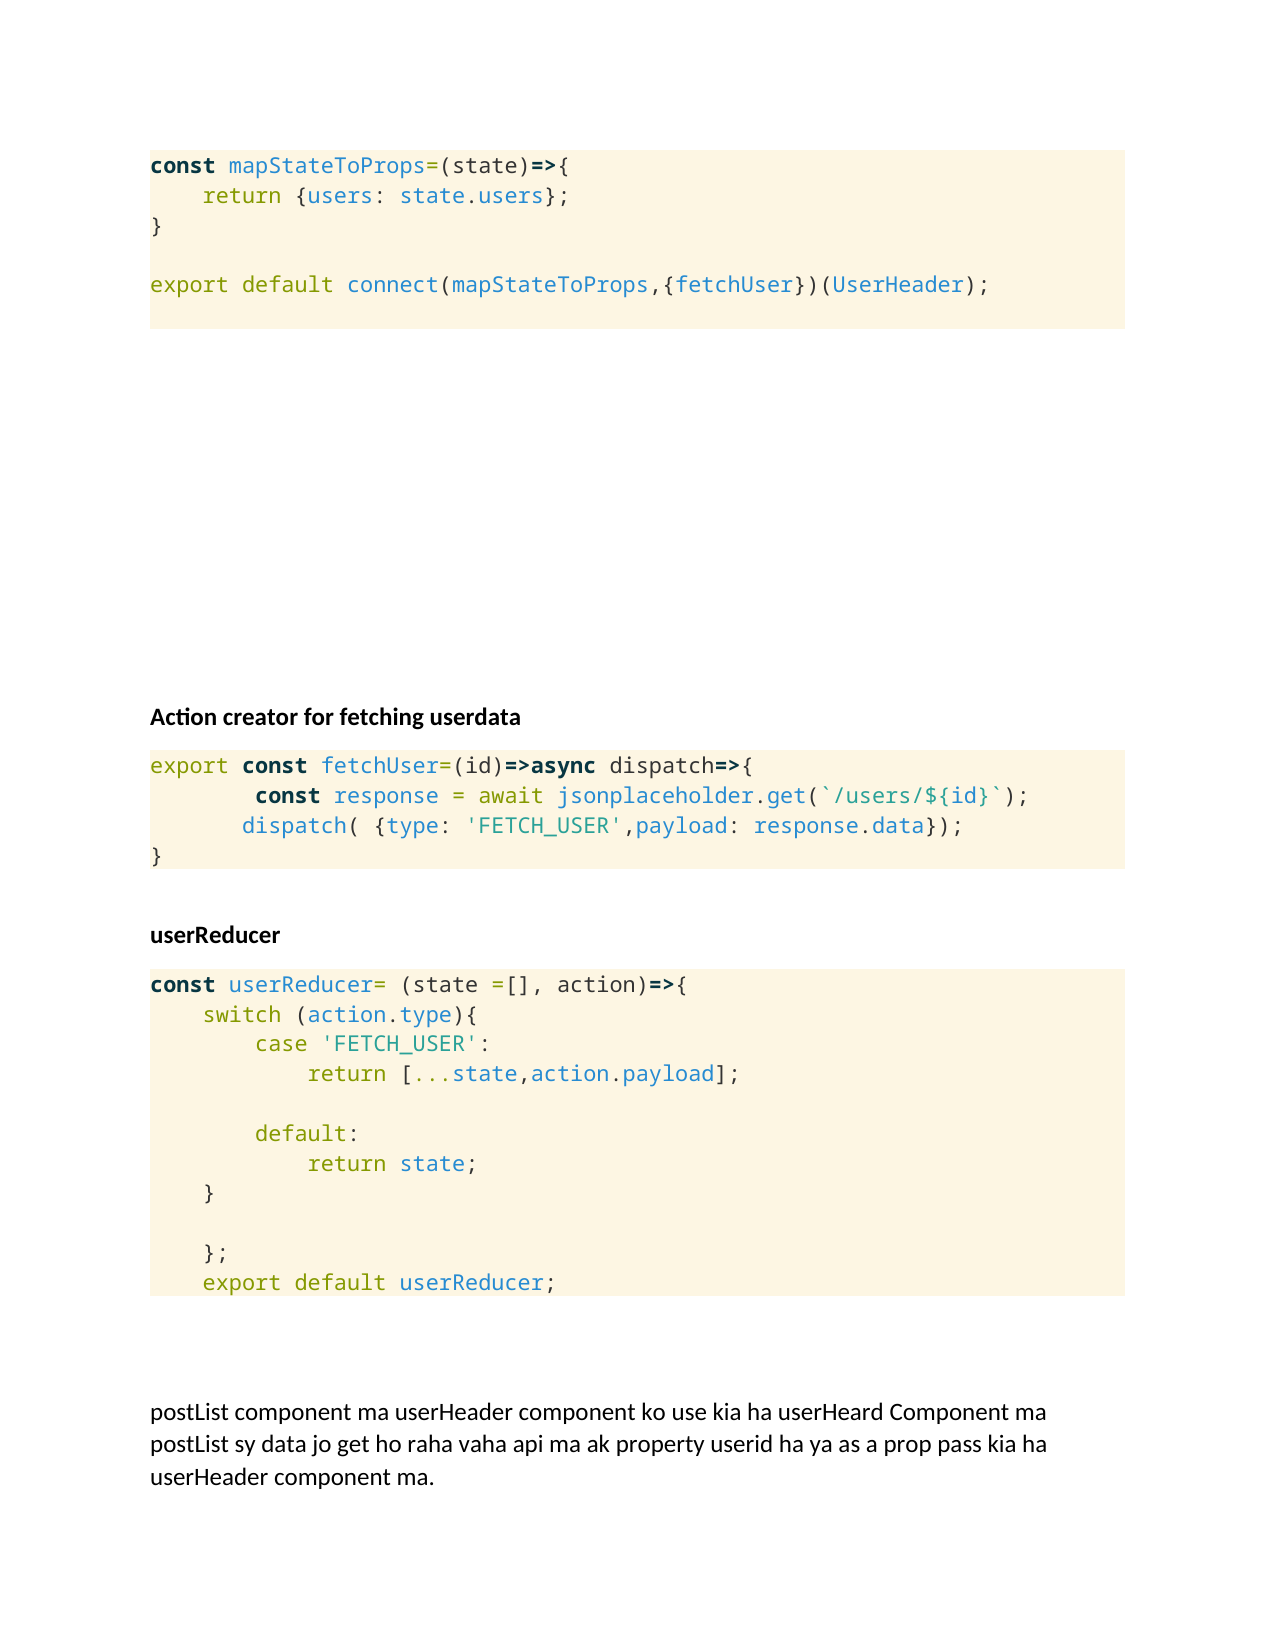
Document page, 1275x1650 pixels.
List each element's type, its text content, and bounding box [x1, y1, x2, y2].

text return state; [150, 1147, 1125, 1177]
text const response = await jsonplaceholder.get(`/users/${id}`); [150, 780, 1125, 810]
text const mapStateToProps=(state)=>{ [150, 150, 1125, 180]
text } [150, 840, 1125, 869]
text export const fetchUser=(id)=>async dispatch=>{ [150, 750, 1125, 780]
text postList component ma userHeader component ko use kia ha userHeard Component ma postList sy data jo get ho raha vaha api ma ak property userid ha ya as a prop pass kia ha userHeader component ma. [150, 1396, 1125, 1492]
text return {users: state.users}; [150, 180, 1125, 209]
text switch (action.type){ [150, 998, 1125, 1028]
text userReducer [150, 919, 1125, 950]
text return [...state,action.payload]; [150, 1058, 1125, 1088]
text case 'FETCH_USER': [150, 1028, 1125, 1058]
text export default connect(mapStateToProps,{fetchUser})(UserHeader); [150, 269, 1125, 299]
text }; [150, 1237, 1125, 1267]
text export default userReducer; [150, 1267, 1125, 1296]
text Action creator for fetching userdata [150, 701, 1125, 731]
text const userReducer= (state =[], action)=>{ [150, 969, 1125, 998]
text } [150, 1177, 1125, 1207]
text dispatch( {type: 'FETCH_USER',payload: response.data}); [150, 810, 1125, 840]
text default: [150, 1118, 1125, 1147]
text } [150, 209, 1125, 239]
